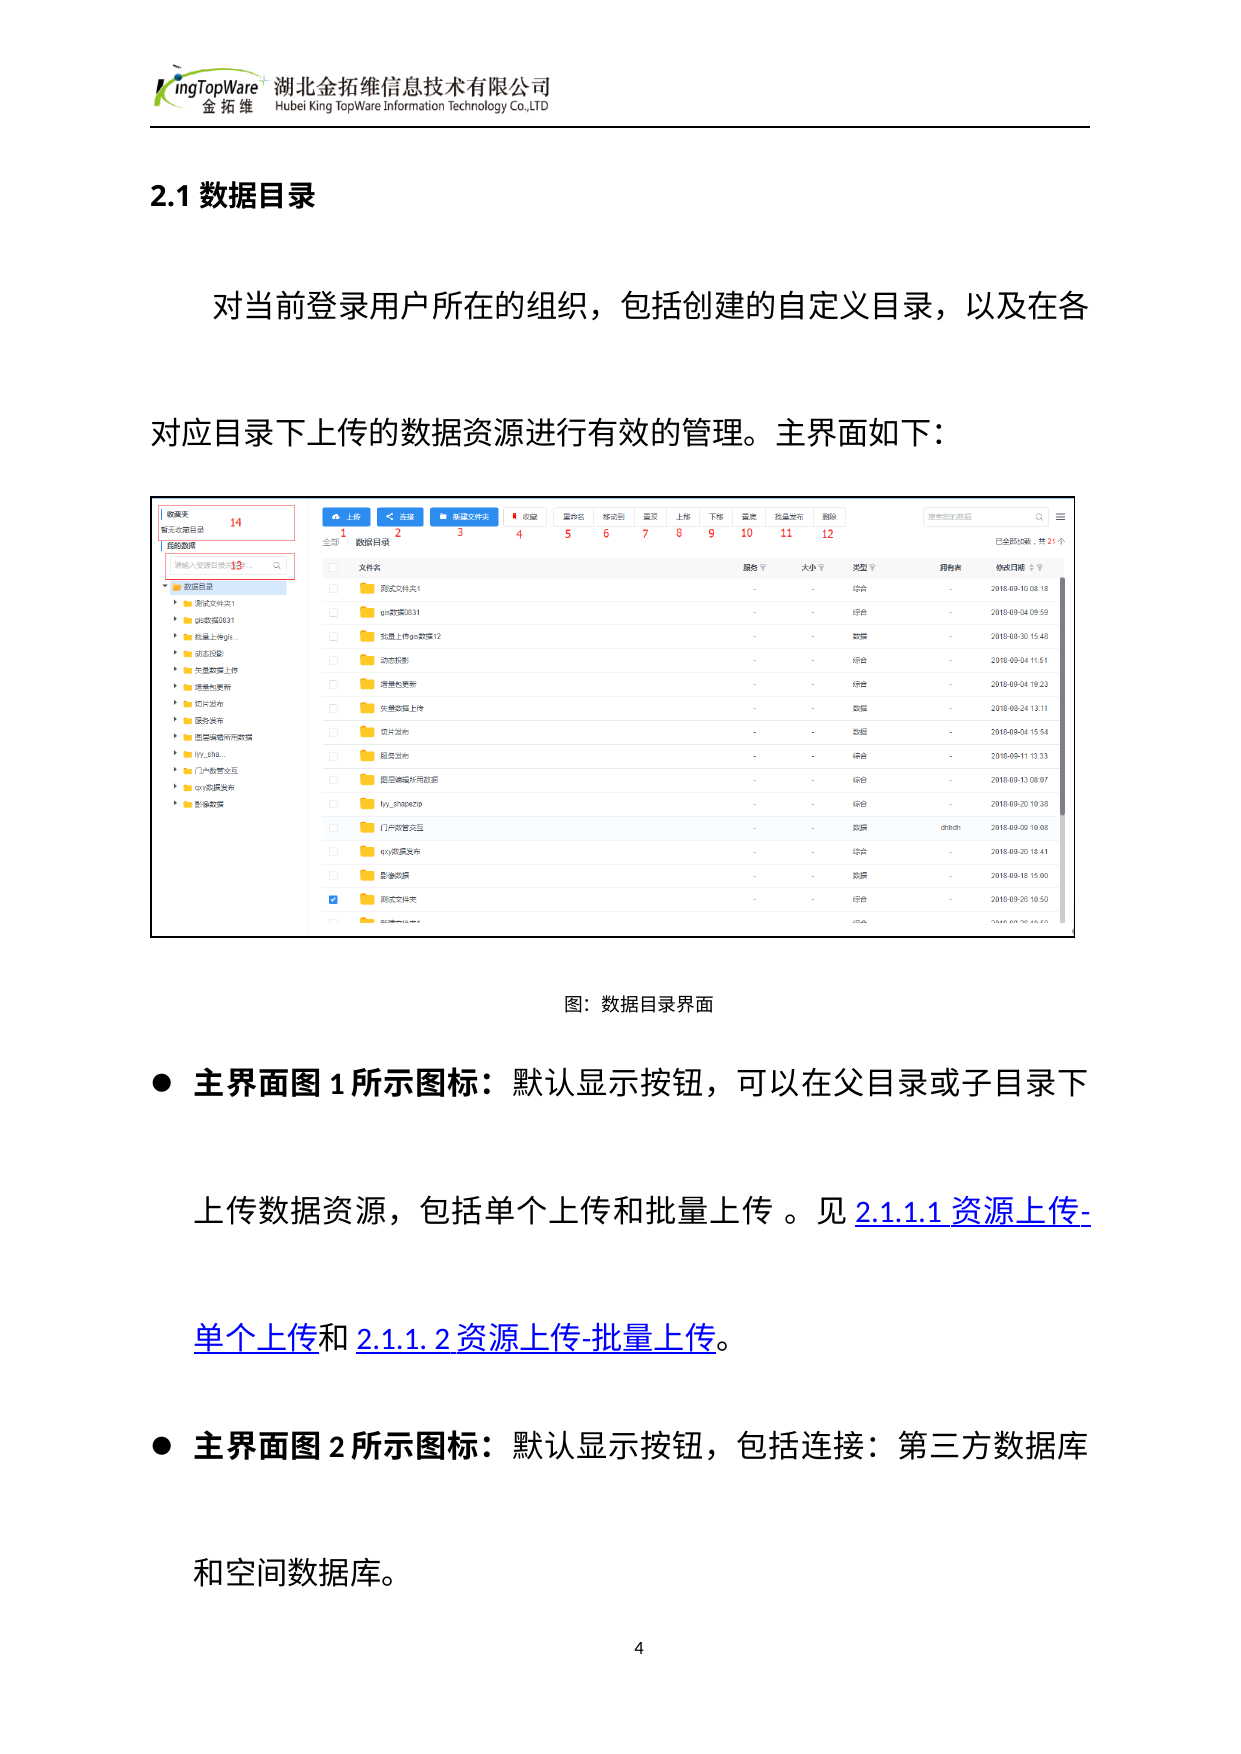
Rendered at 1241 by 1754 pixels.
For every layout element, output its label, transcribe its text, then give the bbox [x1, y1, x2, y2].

list 主界面图1所示图标：默认显示按钮，可以在父目录或子目录下上传数据资源，包括单个上传和批量上传 。见2.1.1.1 资源上传-单个上传和2.1.1. 2资源上传-批量上传。 [150, 1038, 1090, 1378]
subtitle 2.1 数据目录 [150, 172, 1090, 215]
picture [152, 498, 1074, 936]
list 主界面图2所示图标：默认显示按钮，包括连接：第三方数据库和空间数据库。 [150, 1401, 1090, 1614]
text 图：数据目录界面 [150, 982, 1090, 1025]
text 对当前登录用户所在的组织，包括创建的自定义目录，以及在各对应目录下上传的数据资源进行有效的管理。主界面如下： [150, 261, 1090, 473]
picture [150, 59, 554, 120]
